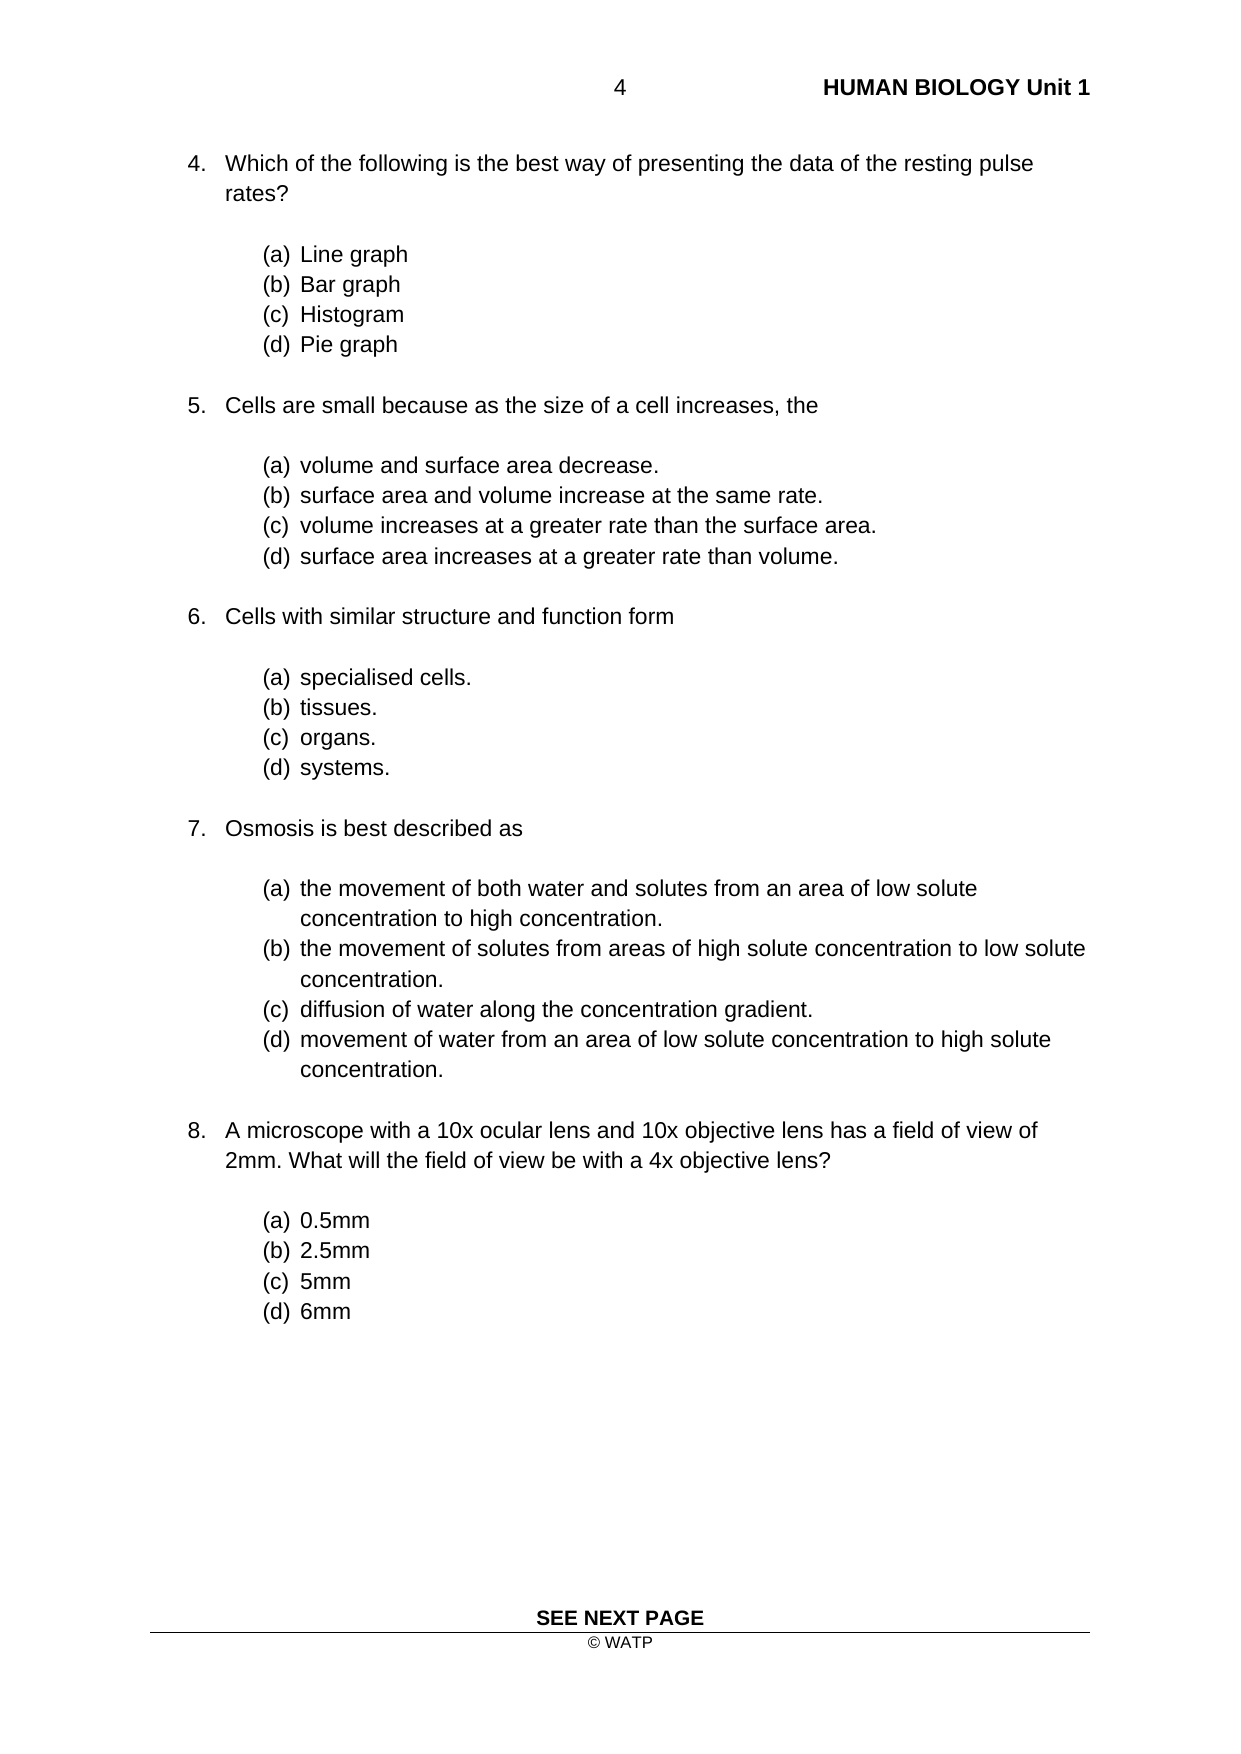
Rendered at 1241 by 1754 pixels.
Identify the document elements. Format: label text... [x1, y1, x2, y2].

list Cells are small because as the size of a cell increases, the [187, 392, 1090, 418]
list movement of water from an area of low solute concentration to high solute concentration. [262, 1026, 1090, 1083]
list diffusion of water along the concentration gradient. [262, 996, 1090, 1022]
list tissues. [262, 694, 1090, 720]
list Line graph [262, 241, 1090, 267]
list organs. [262, 724, 1090, 750]
list volume increases at a greater rate than the surface area. [262, 512, 1090, 539]
list volume and surface area decrease. [262, 452, 1090, 478]
list the movement of both water and solutes from an area of low solute concentration to high concentration. [262, 875, 1090, 932]
list surface area increases at a greater rate than volume. [262, 543, 1090, 569]
list the movement of solutes from areas of high solute concentration to low solute concentration. [262, 935, 1090, 992]
list 6mm [262, 1298, 1090, 1324]
list Cells with similar structure and function form [187, 603, 1090, 629]
list 5mm [262, 1268, 1090, 1294]
list specialised cells. [262, 663, 1090, 690]
list systems. [262, 754, 1090, 781]
list Which of the following is the best way of presenting the data of the resting pulse rates? [187, 150, 1090, 207]
list Osmosis is best described as [187, 814, 1090, 841]
list Bar graph [262, 271, 1090, 297]
list A microscope with a 10x ocular lens and 10x objective lens has a field of view of 2mm. What will the field of view be with a 4x objective lens? [187, 1117, 1090, 1173]
list Pie graph [262, 331, 1090, 358]
list 0.5mm [262, 1207, 1090, 1234]
list surface area and volume increase at the same rate. [262, 482, 1090, 509]
list 2.5mm [262, 1237, 1090, 1264]
list Histogram [262, 301, 1090, 327]
